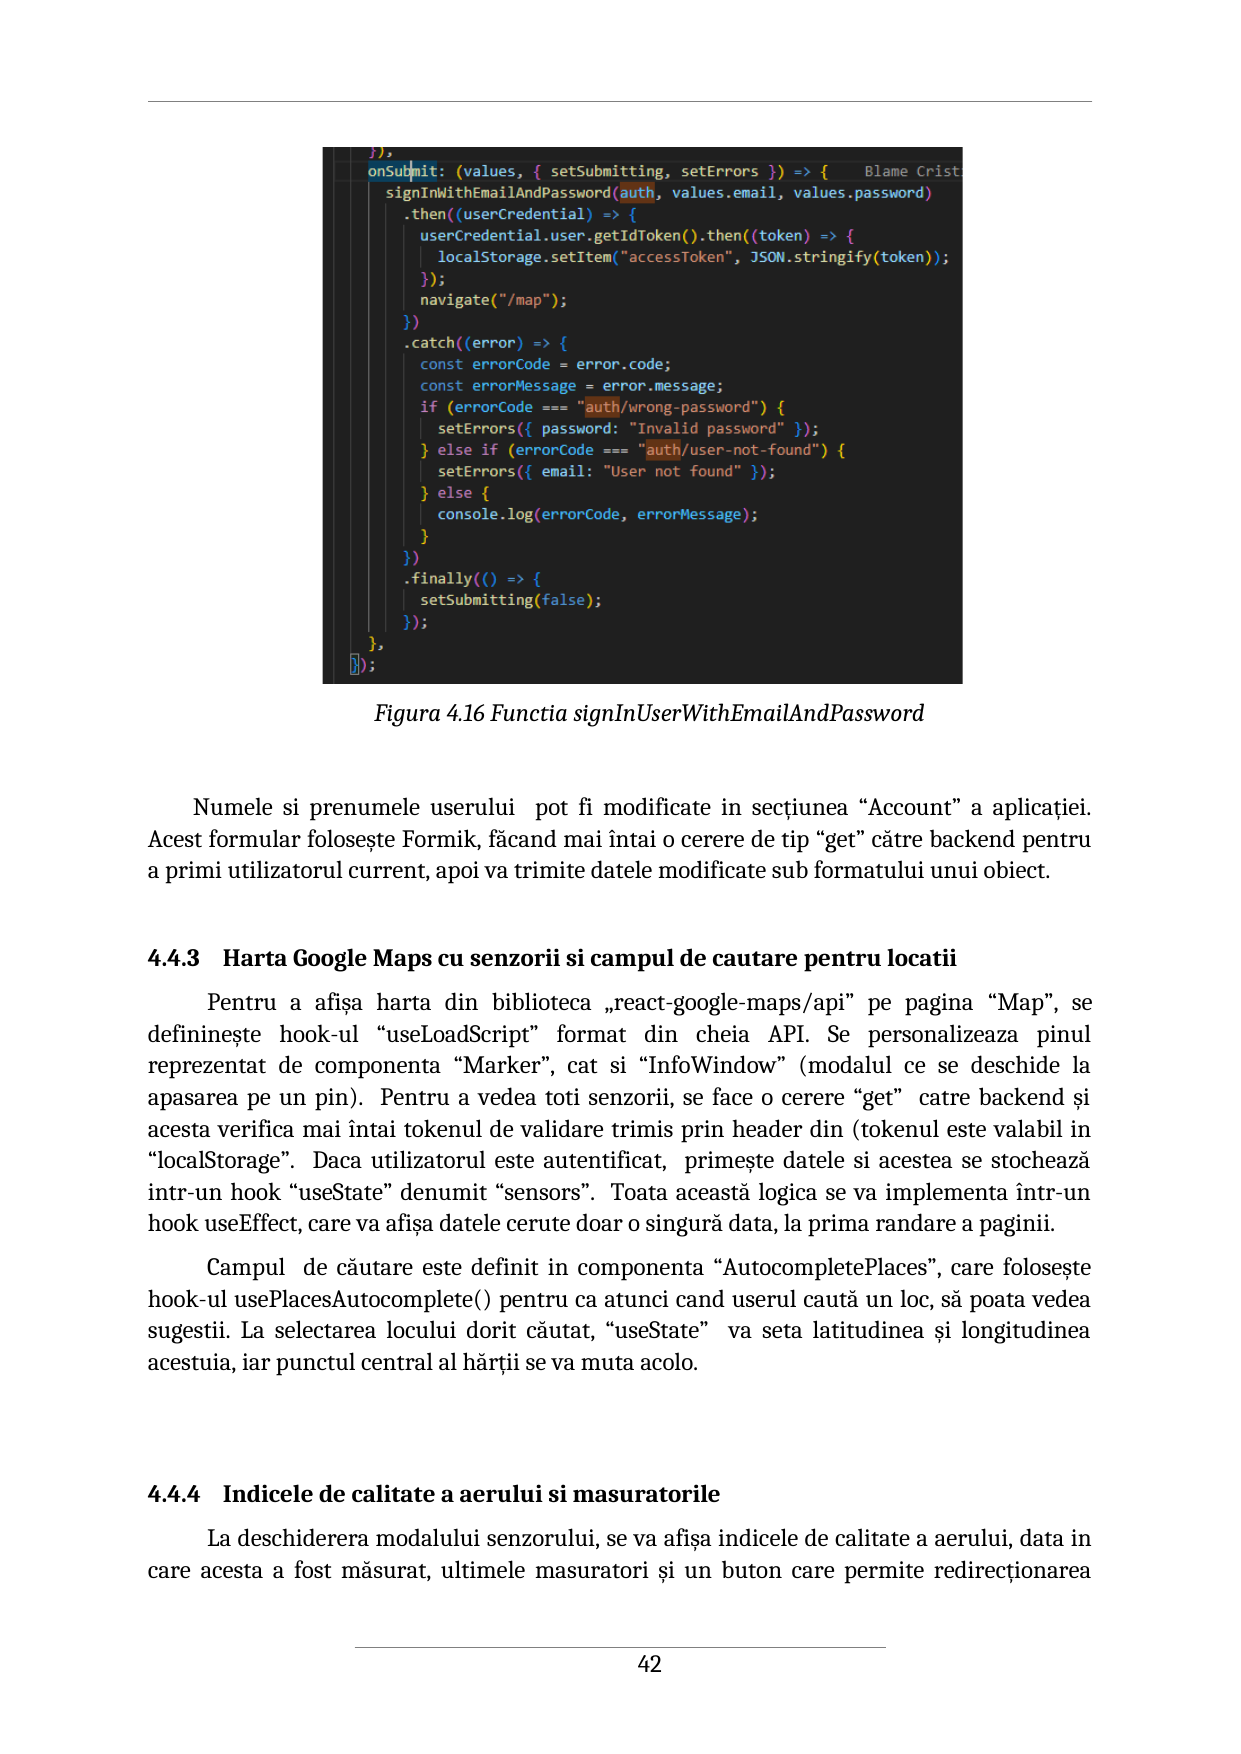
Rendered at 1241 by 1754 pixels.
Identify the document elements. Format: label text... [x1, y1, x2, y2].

text Campul de căutare este definit in componenta “AutocompletePlaces”, care folosește hook-ul usePlacesAutocomplete() pentru ca atunci cand userul caută un loc, să poata vedea sugestii. La selectarea locului dorit căutat, “useState” va seta latitudinea și longitudinea acestuia, iar punctul central al hărții se va muta acolo. [148, 1253, 1092, 1377]
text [148, 1524, 1092, 1584]
text Numele si prenumele userului pot fi modificate in secțiunea “Account” a aplicației. Acest formular folosește Formik, făcand mai întai o cerere de tip “get” către backend pentru a primi utilizatorul current, apoi va trimite datele modificate sub formatului unui obiect. [148, 793, 1092, 885]
text Pentru a afișa harta din biblioteca „react-google-maps/api” pe pagina “Map”, se defininește hook-ul “useLoadScript” format din cheia API. Se personalizeaza pinul reprezentat de componenta “Marker”, cat si “InfoWindow” (modalul ce se deschide la apasarea pe un pin). Pentru a vedea toti senzorii, se face o cerere “get” catre backend și acesta verifica mai întai tokenul de validare trimis prin header din (tokenul este valabil in “localStorage”. Daca utilizatorul este autentificat, primește datele si acestea se stochează intr-un hook “useState” denumit “sensors”. Toata această logica se va implementa într-un hook useEffect, care va afișa datele cerute doar o singură data, la prima randare a paginii. [148, 988, 1092, 1238]
subtitle Harta Google Maps cu senzorii si campul de cautare pentru locatii [148, 944, 1092, 973]
text Figura 4.16 Functia signInUserWithEmailAndPassword [148, 699, 1092, 728]
subtitle Indicele de calitate a aerului si masuratorile [148, 1480, 1092, 1509]
picture [322, 147, 963, 684]
